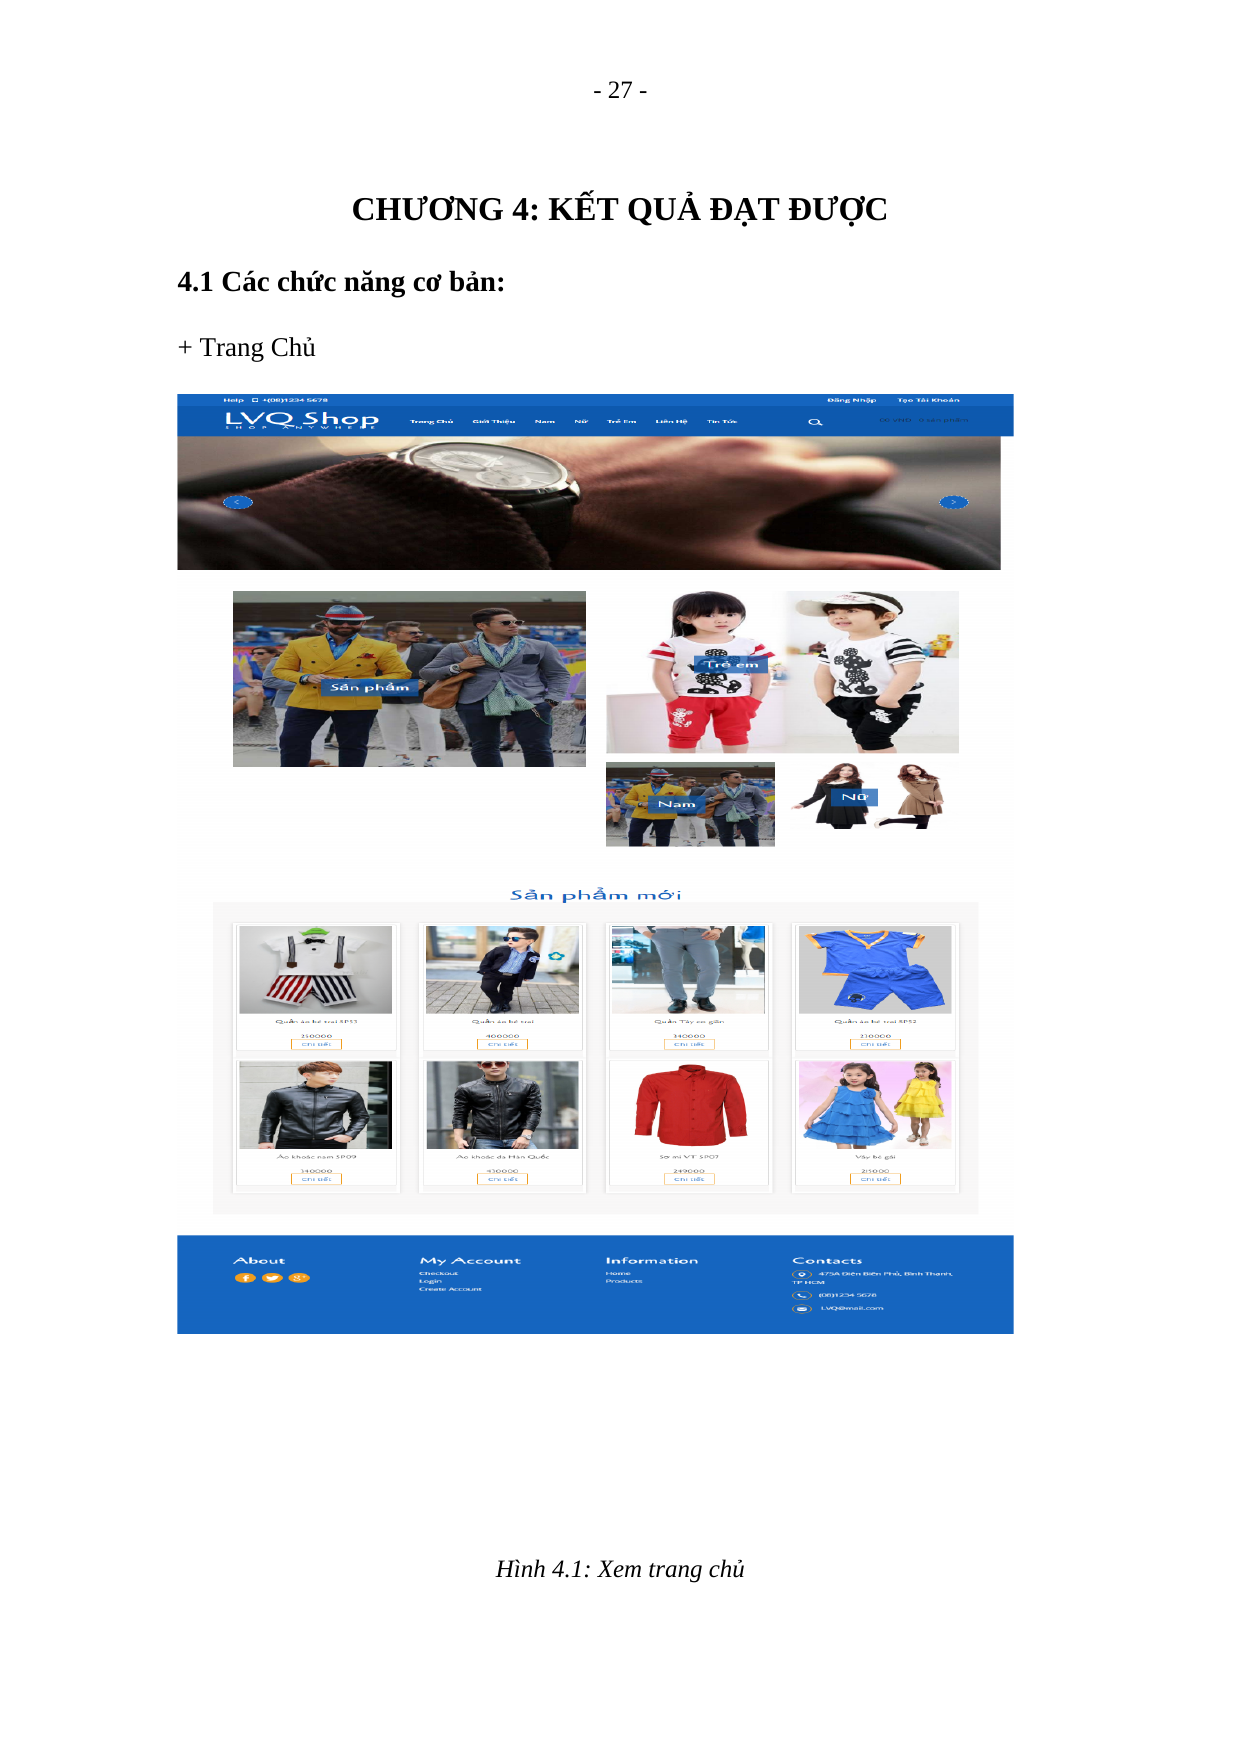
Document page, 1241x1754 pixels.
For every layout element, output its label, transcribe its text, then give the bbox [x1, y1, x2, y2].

picture [177, 394, 1014, 1334]
text Hình 4.1: Xem trang chủ [177, 1554, 1063, 1583]
text 4.1 Các chức năng cơ bản: [177, 264, 1063, 297]
text + Trang Chủ [177, 331, 1063, 362]
text CHƯƠNG 4: KẾT QUẢ ĐẠT ĐƯỢC [177, 190, 1063, 228]
